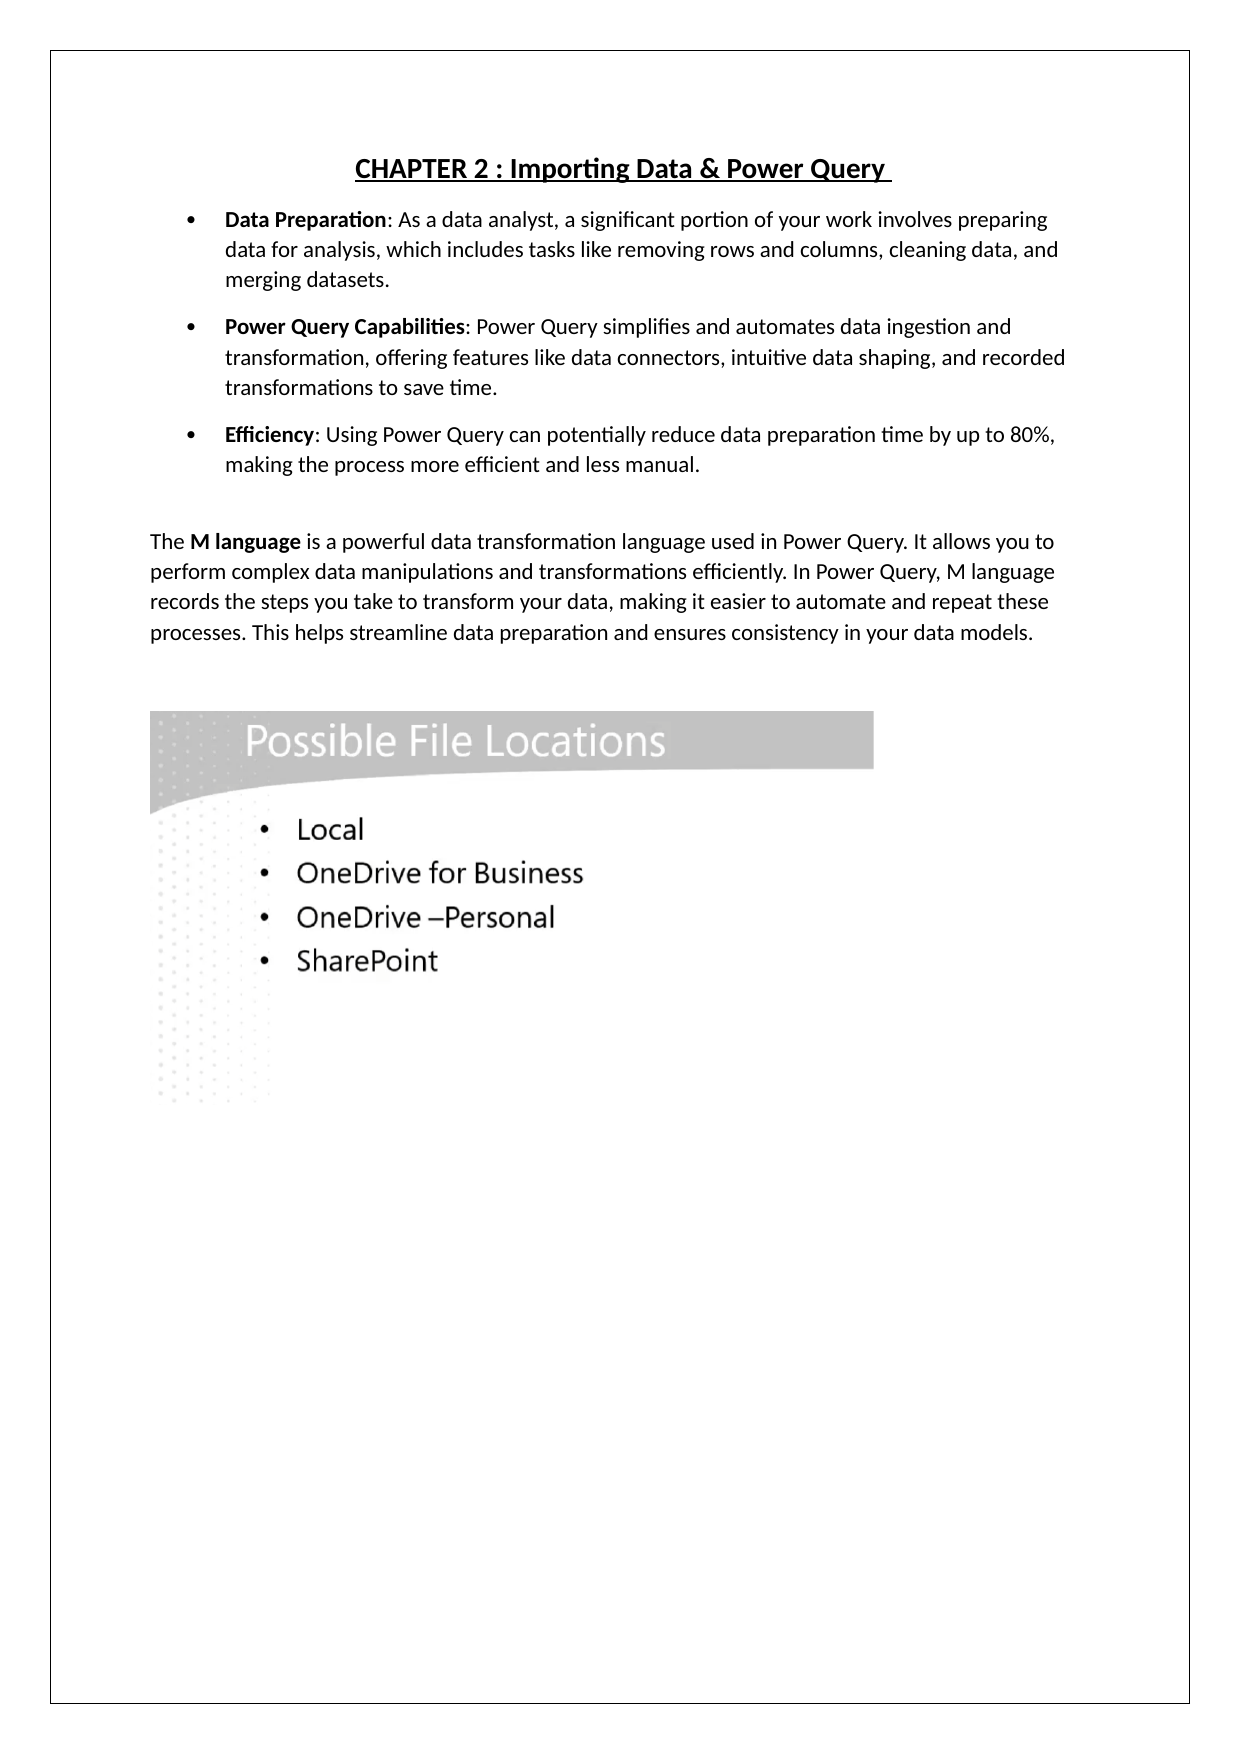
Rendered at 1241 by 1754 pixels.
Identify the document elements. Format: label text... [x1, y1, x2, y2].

text CHAPTER 2 : Importing Data & Power Query [150, 150, 1090, 186]
text The M language is a powerful data transformation language used in Power Query. It allows you to perform complex data manipulations and transformations efficiently. In Power Query, M language records the steps you take to transform your data, making it easier to automate and repeat these processes. This helps streamline data preparation and ensures consistency in your data models. [150, 497, 1090, 646]
list Efficiency: Using Power Query can potentially reduce data preparation time by up to 80%, making the process more efficient and less manual. [187, 420, 1090, 478]
picture [150, 711, 874, 1105]
list Data Preparation: As a data analyst, a significant portion of your work involves preparing data for analysis, which includes tasks like removing rows and columns, cleaning data, and merging datasets. [187, 205, 1090, 293]
list Power Query Capabilities: Power Query simplifies and automates data ingestion and transformation, offering features like data connectors, intuitive data shaping, and recorded transformations to save time. [187, 312, 1090, 401]
